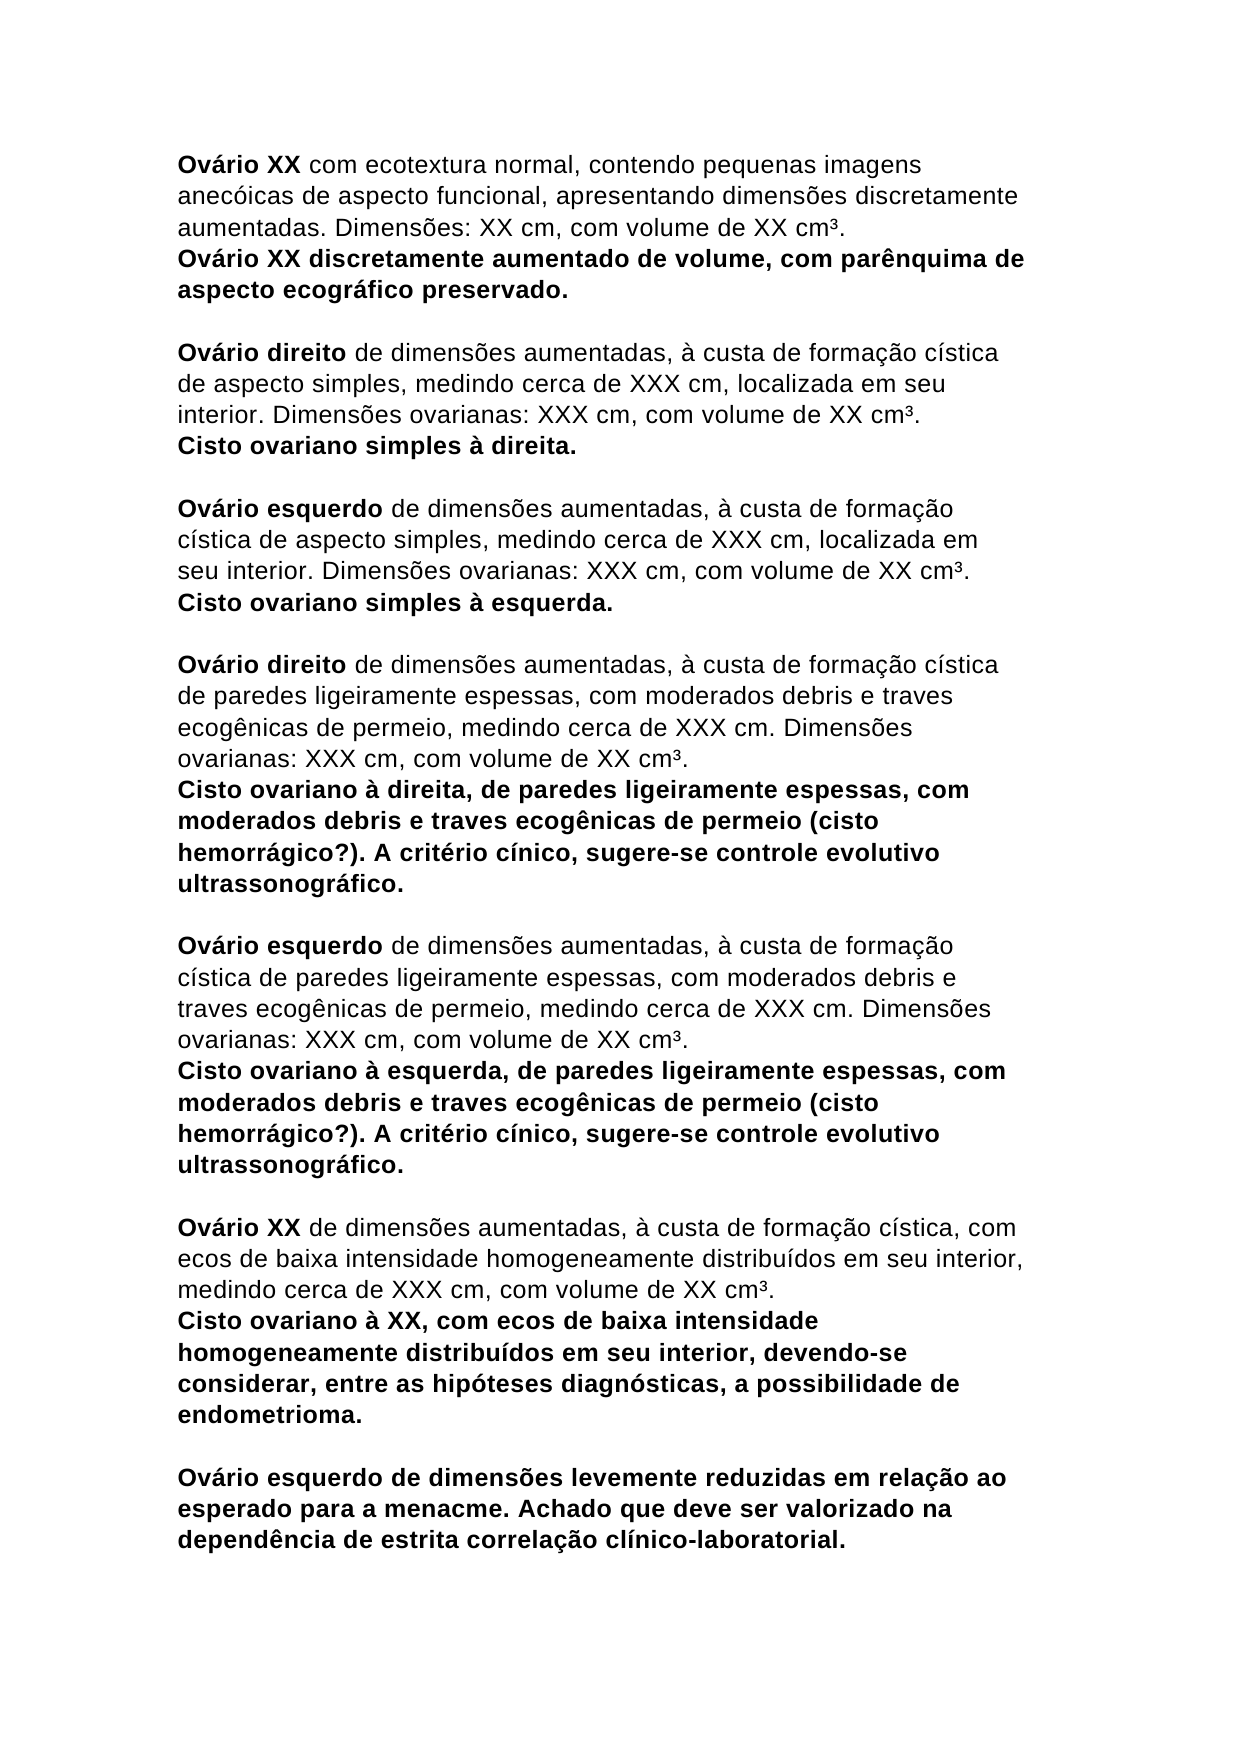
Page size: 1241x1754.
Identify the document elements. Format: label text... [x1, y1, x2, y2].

text Ovário direito de dimensões aumentadas, à custa de formação cística de aspecto simples, medindo cerca de XXX cm, localizada em seu interior. Dimensões ovarianas: XXX cm, com volume de XX cm³. [177, 335, 1029, 429]
text Cisto ovariano simples à esquerda. [177, 585, 1029, 616]
text Cisto ovariano à direita, de paredes ligeiramente espessas, com moderados debris e traves ecogênicas de permeio (cisto hemorrágico?). A critério cínico, sugere-se controle evolutivo ultrassonográfico. [177, 773, 1029, 898]
text Ovário direito de dimensões aumentadas, à custa de formação cística de paredes ligeiramente espessas, com moderados debris e traves ecogênicas de permeio, medindo cerca de XXX cm. Dimensões ovarianas: XXX cm, com volume de XX cm³. [177, 648, 1029, 773]
text Ovário esquerdo de dimensões levemente reduzidas em relação ao esperado para a menacme. Achado que deve ser valorizado na dependência de estrita correlação clínico-laboratorial. [177, 1460, 1029, 1554]
text Ovário XX com ecotextura normal, contendo pequenas imagens anecóicas de aspecto funcional, apresentando dimensões discretamente aumentadas. Dimensões: XX cm, com volume de XX cm³. [177, 148, 1029, 241]
text Cisto ovariano à XX, com ecos de baixa intensidade homogeneamente distribuídos em seu interior, devendo-se considerar, entre as hipóteses diagnósticas, a possibilidade de endometrioma. [177, 1304, 1029, 1429]
text Ovário esquerdo de dimensões aumentadas, à custa de formação cística de paredes ligeiramente espessas, com moderados debris e traves ecogênicas de permeio, medindo cerca de XXX cm. Dimensões ovarianas: XXX cm, com volume de XX cm³. [177, 929, 1029, 1054]
text Cisto ovariano à esquerda, de paredes ligeiramente espessas, com moderados debris e traves ecogênicas de permeio (cisto hemorrágico?). A critério cínico, sugere-se controle evolutivo ultrassonográfico. [177, 1054, 1029, 1179]
text Cisto ovariano simples à direita. [177, 429, 1029, 460]
text Ovário XX discretamente aumentado de volume, com parênquima de aspecto ecográfico preservado. [177, 241, 1029, 304]
text Ovário esquerdo de dimensões aumentadas, à custa de formação cística de aspecto simples, medindo cerca de XXX cm, localizada em seu interior. Dimensões ovarianas: XXX cm, com volume de XX cm³. [177, 491, 1029, 585]
text Ovário XX de dimensões aumentadas, à custa de formação cística, com ecos de baixa intensidade homogeneamente distribuídos em seu interior, medindo cerca de XXX cm, com volume de XX cm³. [177, 1210, 1029, 1304]
